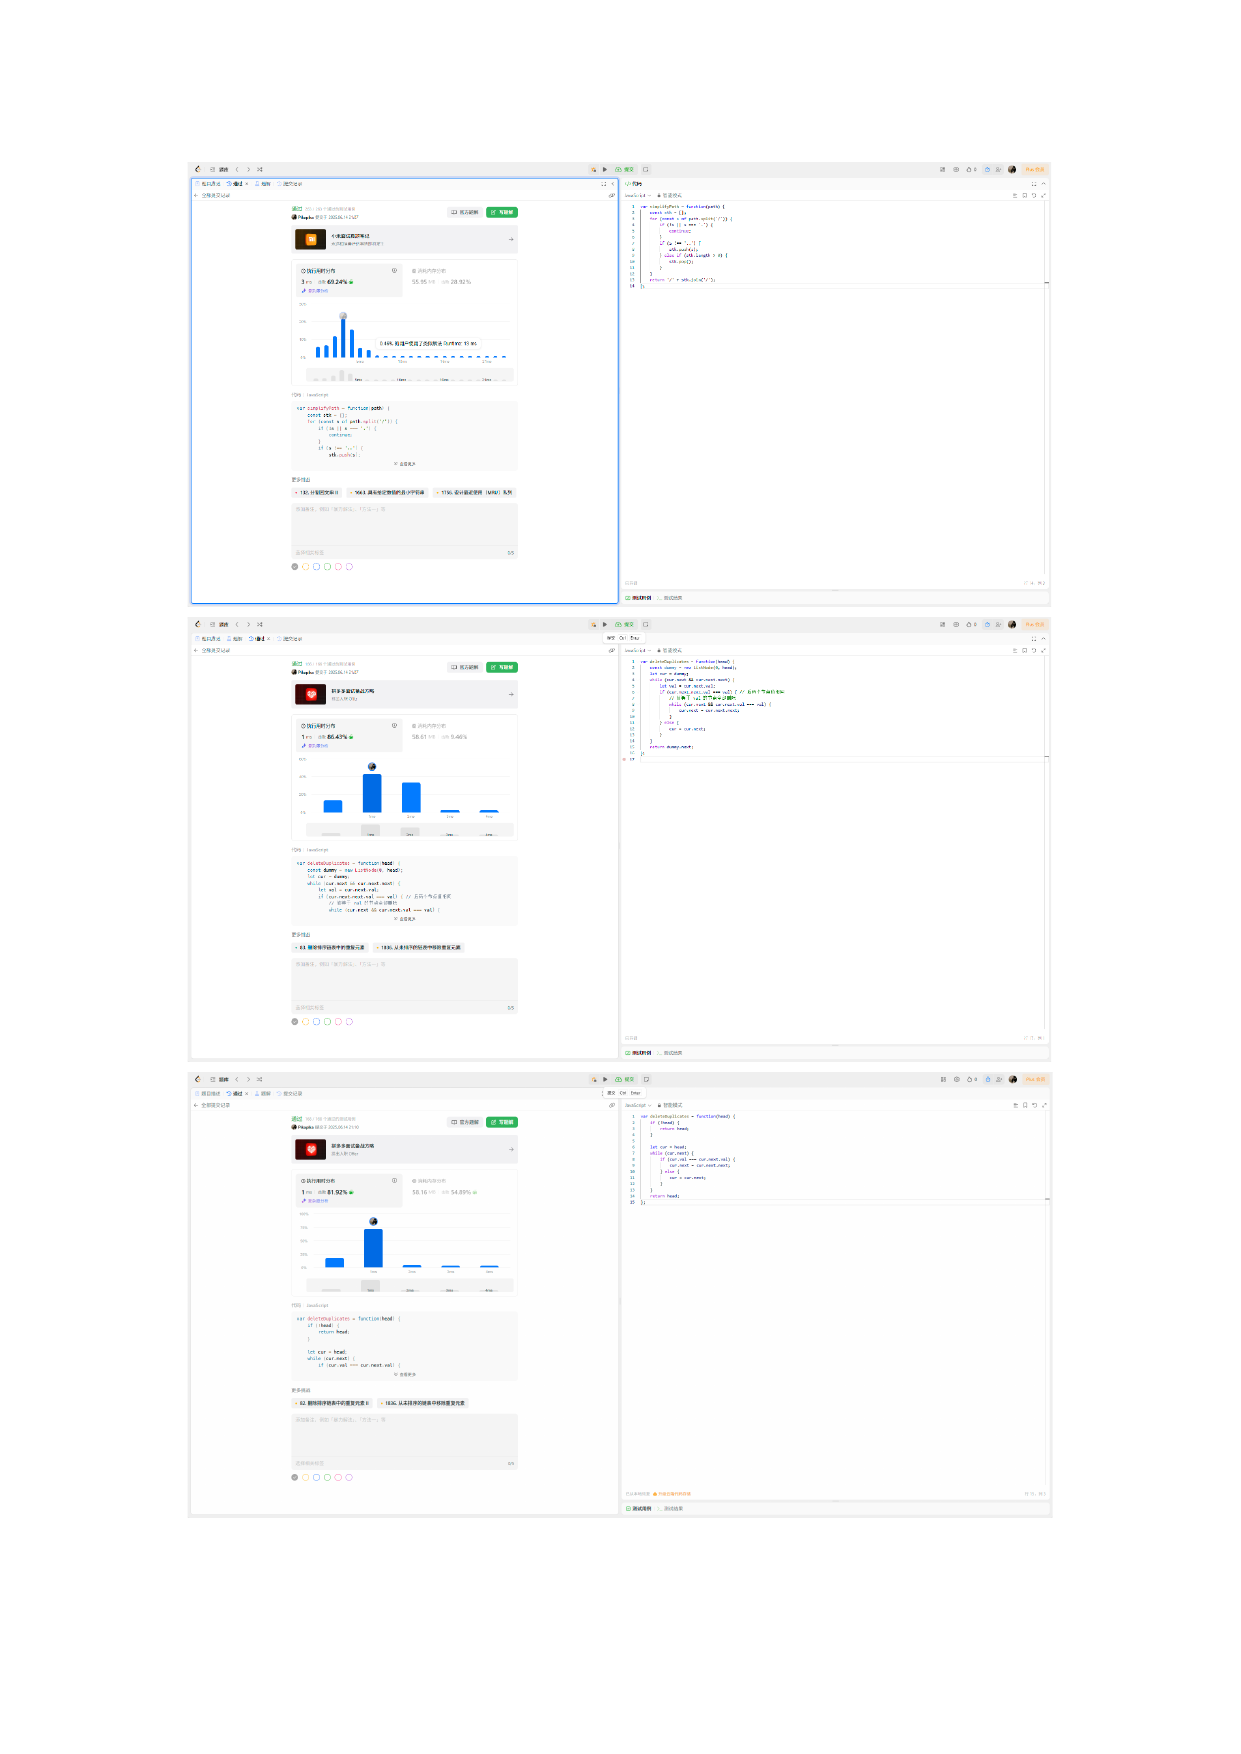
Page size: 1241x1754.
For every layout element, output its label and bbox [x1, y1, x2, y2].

picture [187, 162, 1052, 607]
picture [187, 617, 1052, 1062]
picture [187, 1072, 1053, 1518]
